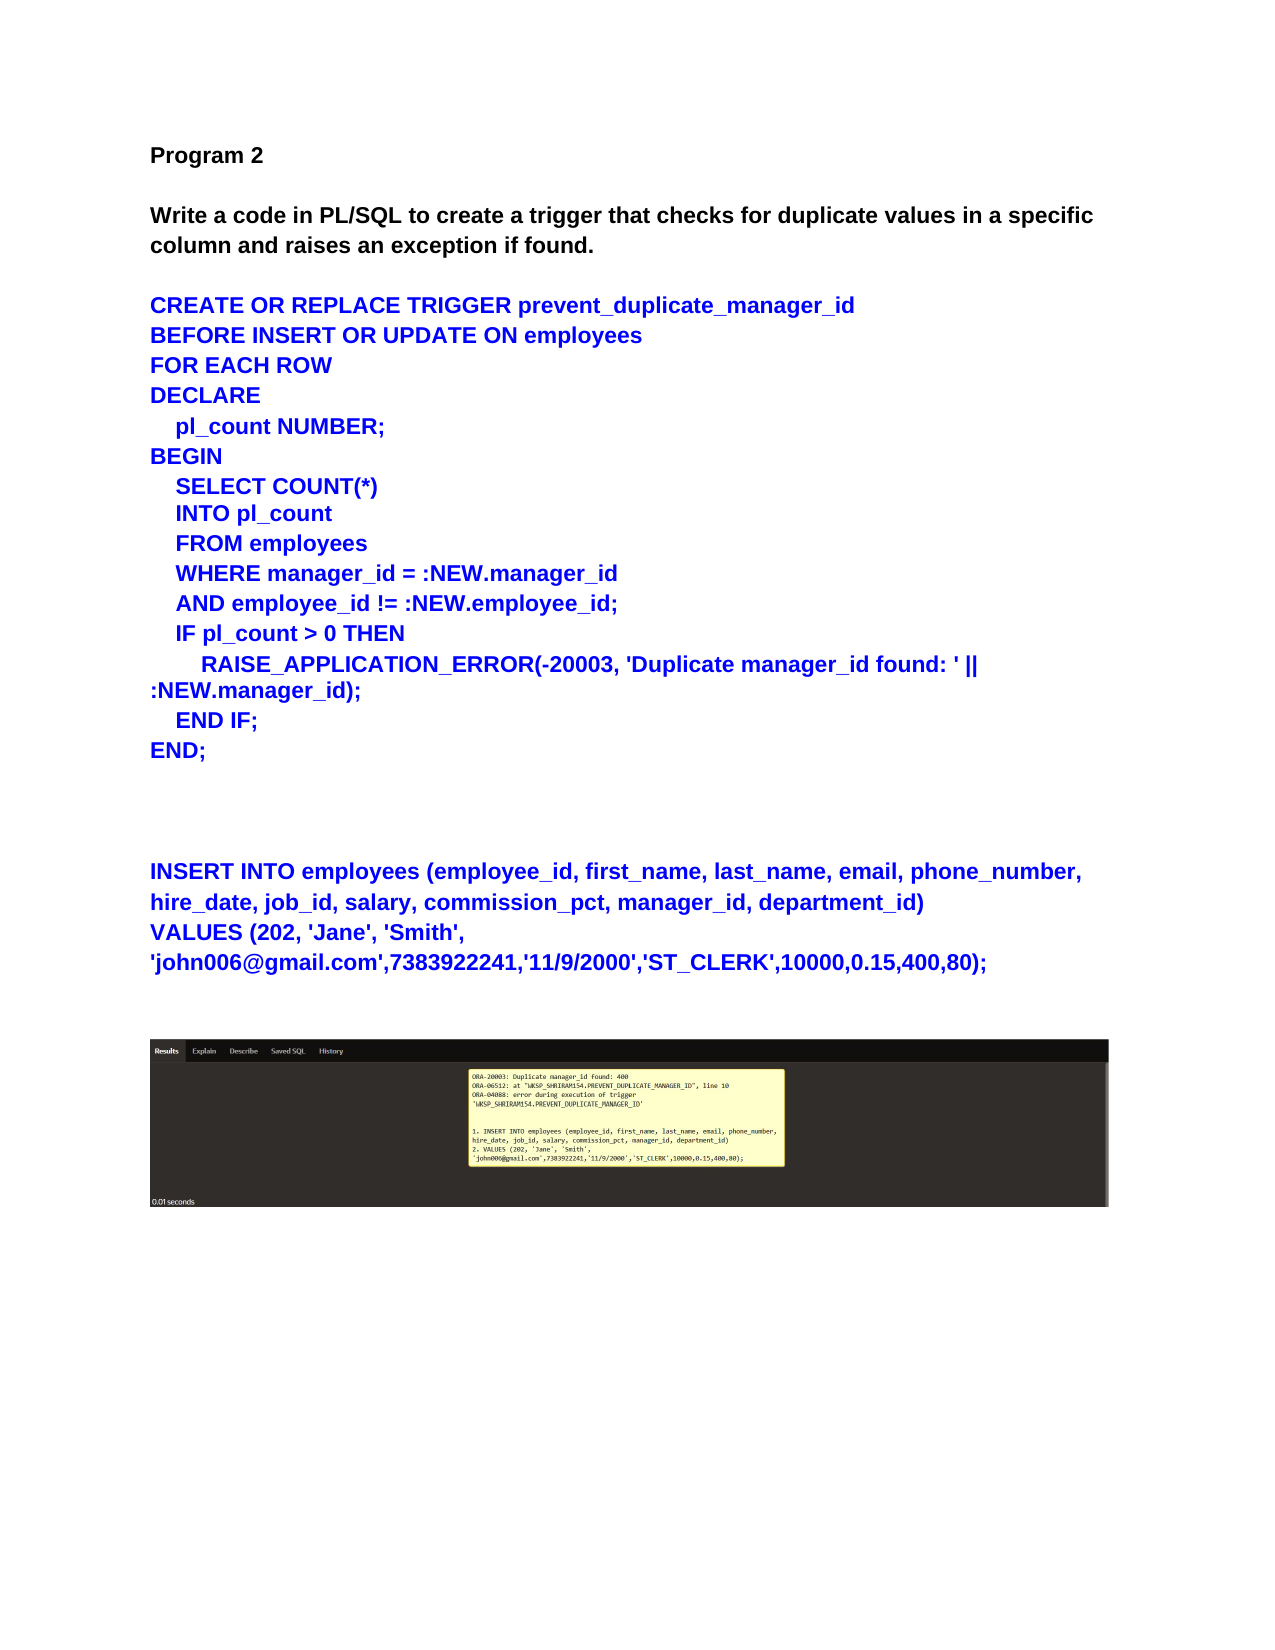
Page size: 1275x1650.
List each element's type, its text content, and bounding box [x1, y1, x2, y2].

text INSERT INTO employees (employee_id, first_name, last_name, email, phone_number, hire_date, job_id, salary, commission_pct, manager_id, department_id) [150, 858, 1084, 915]
text Write a code in PL/SQL to create a trigger that checks for duplicate values in a specific column and raises an exception if found. [150, 202, 1116, 258]
text FOR EACH ROW DECLARE [150, 352, 334, 409]
text INTO pl_count FROM employees [175, 499, 368, 556]
text END; [150, 737, 1210, 764]
picture [150, 1039, 1109, 1207]
text Program 2 [150, 142, 1210, 168]
text :NEW.manager_id); END IF; [150, 677, 363, 733]
text SELECT COUNT(*) [175, 473, 1210, 499]
text VALUES (202, 'Jane', 'Smith', 'john006@gmail.com',7383922241,'11/9/2000','ST_CLERK',10000,0.15,400,80); [150, 919, 1210, 975]
text WHERE manager_id = :NEW.manager_id AND employee_id != :NEW.employee_id; IF pl_count > 0 THEN [175, 560, 618, 647]
text pl_count NUMBER; BEGIN [150, 413, 387, 469]
text RAISE_APPLICATION_ERROR(-20003, 'Duplicate manager_id found: ' || [201, 651, 1210, 677]
text CREATE OR REPLACE TRIGGER prevent_duplicate_manager_id BEFORE INSERT OR UPDATE ON employees [150, 292, 858, 348]
